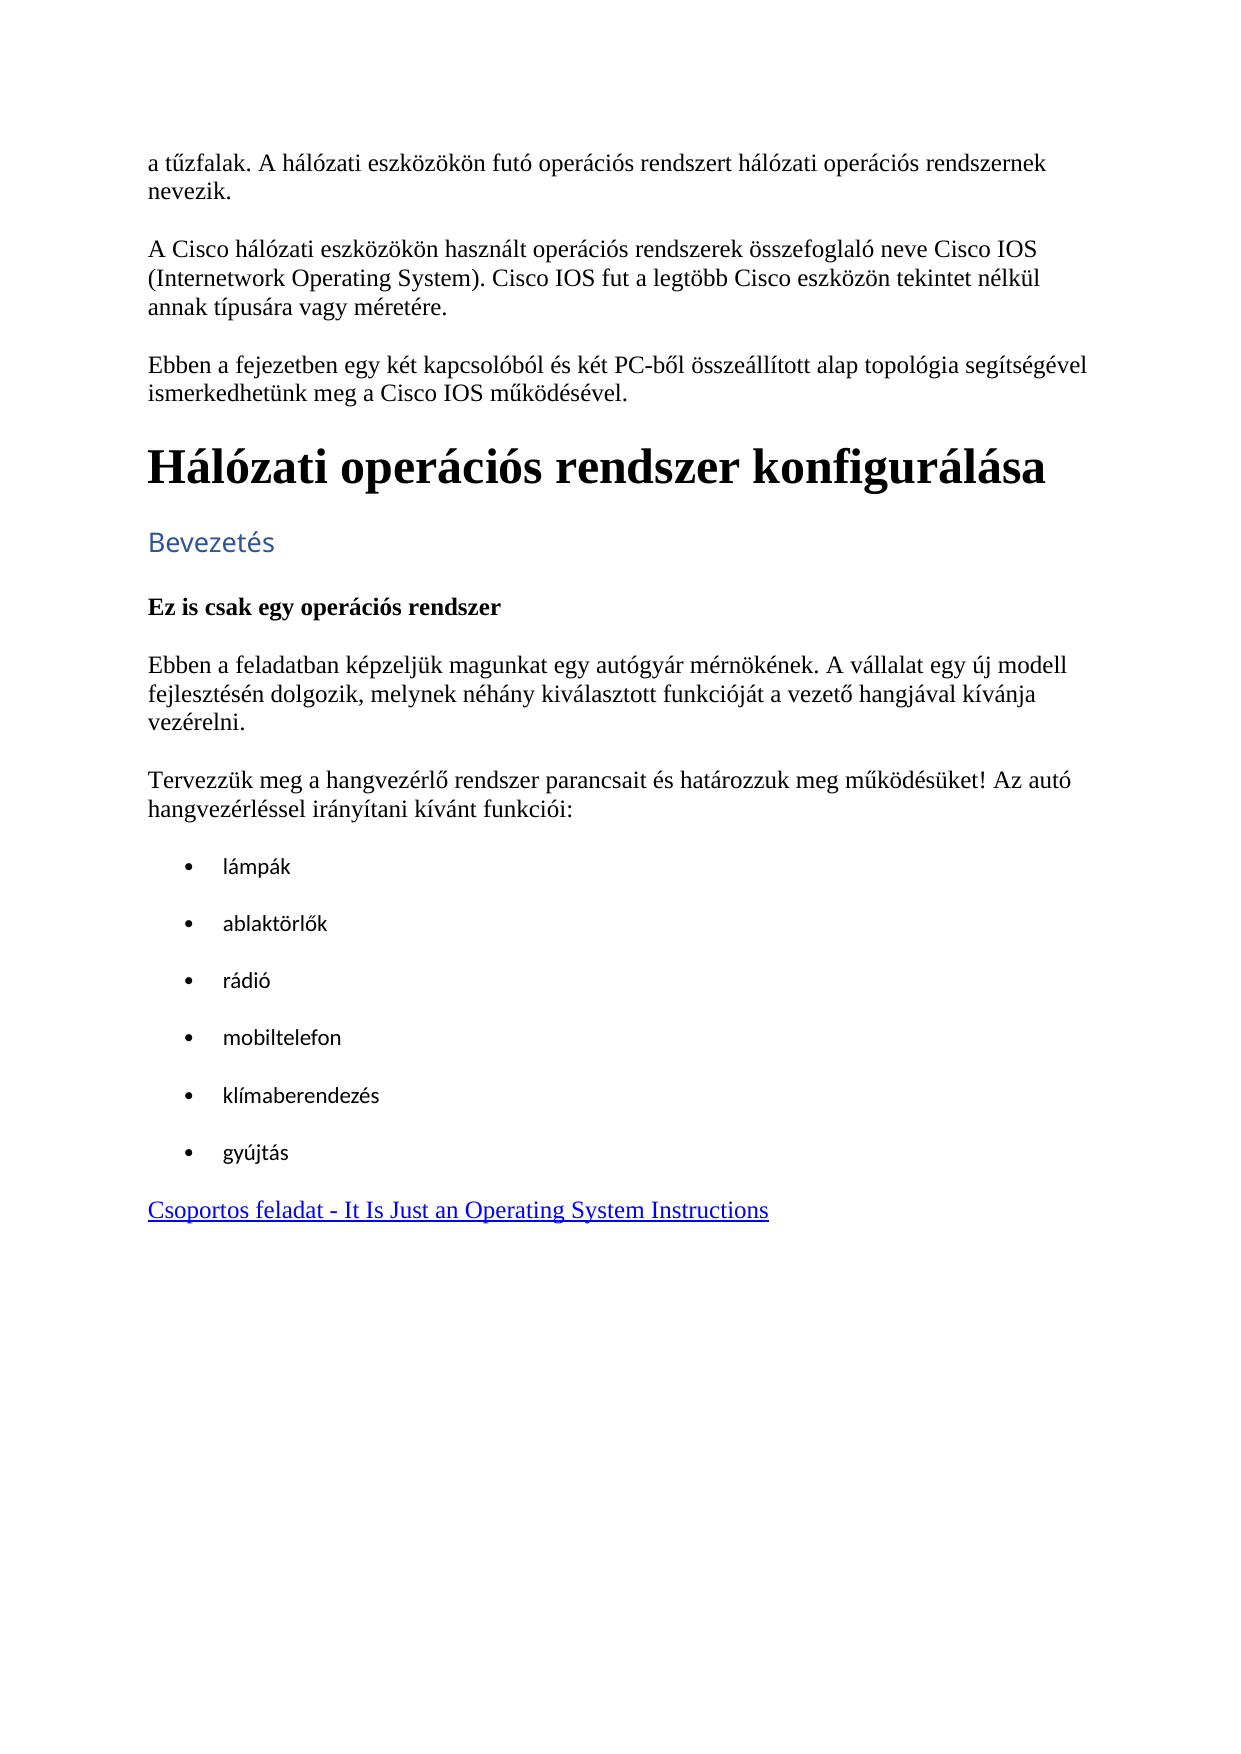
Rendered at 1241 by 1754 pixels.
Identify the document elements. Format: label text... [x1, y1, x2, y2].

text Ebben a feladatban képzeljük magunkat egy autógyár mérnökének. A vállalat egy új modell fejlesztésén dolgozik, melynek néhány kiválasztott funkcióját a vezető hangjával kívánja vezérelni. [148, 650, 1093, 736]
list mobiltelefon [185, 1023, 1093, 1052]
text Csoportos feladat - It Is Just an Operating System Instructions [148, 1195, 1093, 1224]
list lámpák [185, 852, 1093, 880]
list ablaktörlők [185, 909, 1093, 937]
subtitle Hálózati operációs rendszer konfigurálása [148, 436, 1093, 494]
text Ebben a fejezetben egy két kapcsolóból és két PC-ből összeállított alap topológia segítségével ismerkedhetünk meg a Cisco IOS működésével. [148, 350, 1093, 407]
subtitle Bevezetés [148, 523, 1093, 560]
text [148, 148, 1093, 205]
list gyújtás [185, 1138, 1093, 1166]
list rádió [185, 966, 1093, 994]
text Tervezzük meg a hangvezérlő rendszer parancsait és határozzuk meg működésüket! Az autó hangvezérléssel irányítani kívánt funkciói: [148, 765, 1093, 823]
list klímaberendezés [185, 1081, 1093, 1109]
text A Cisco hálózati eszközökön használt operációs rendszerek összefoglaló neve Cisco IOS (Internetwork Operating System). Cisco IOS fut a legtöbb Cisco eszközön tekintet nélkül annak típusára vagy méretére. [148, 234, 1093, 321]
text Ez is csak egy operációs rendszer [148, 592, 1093, 621]
